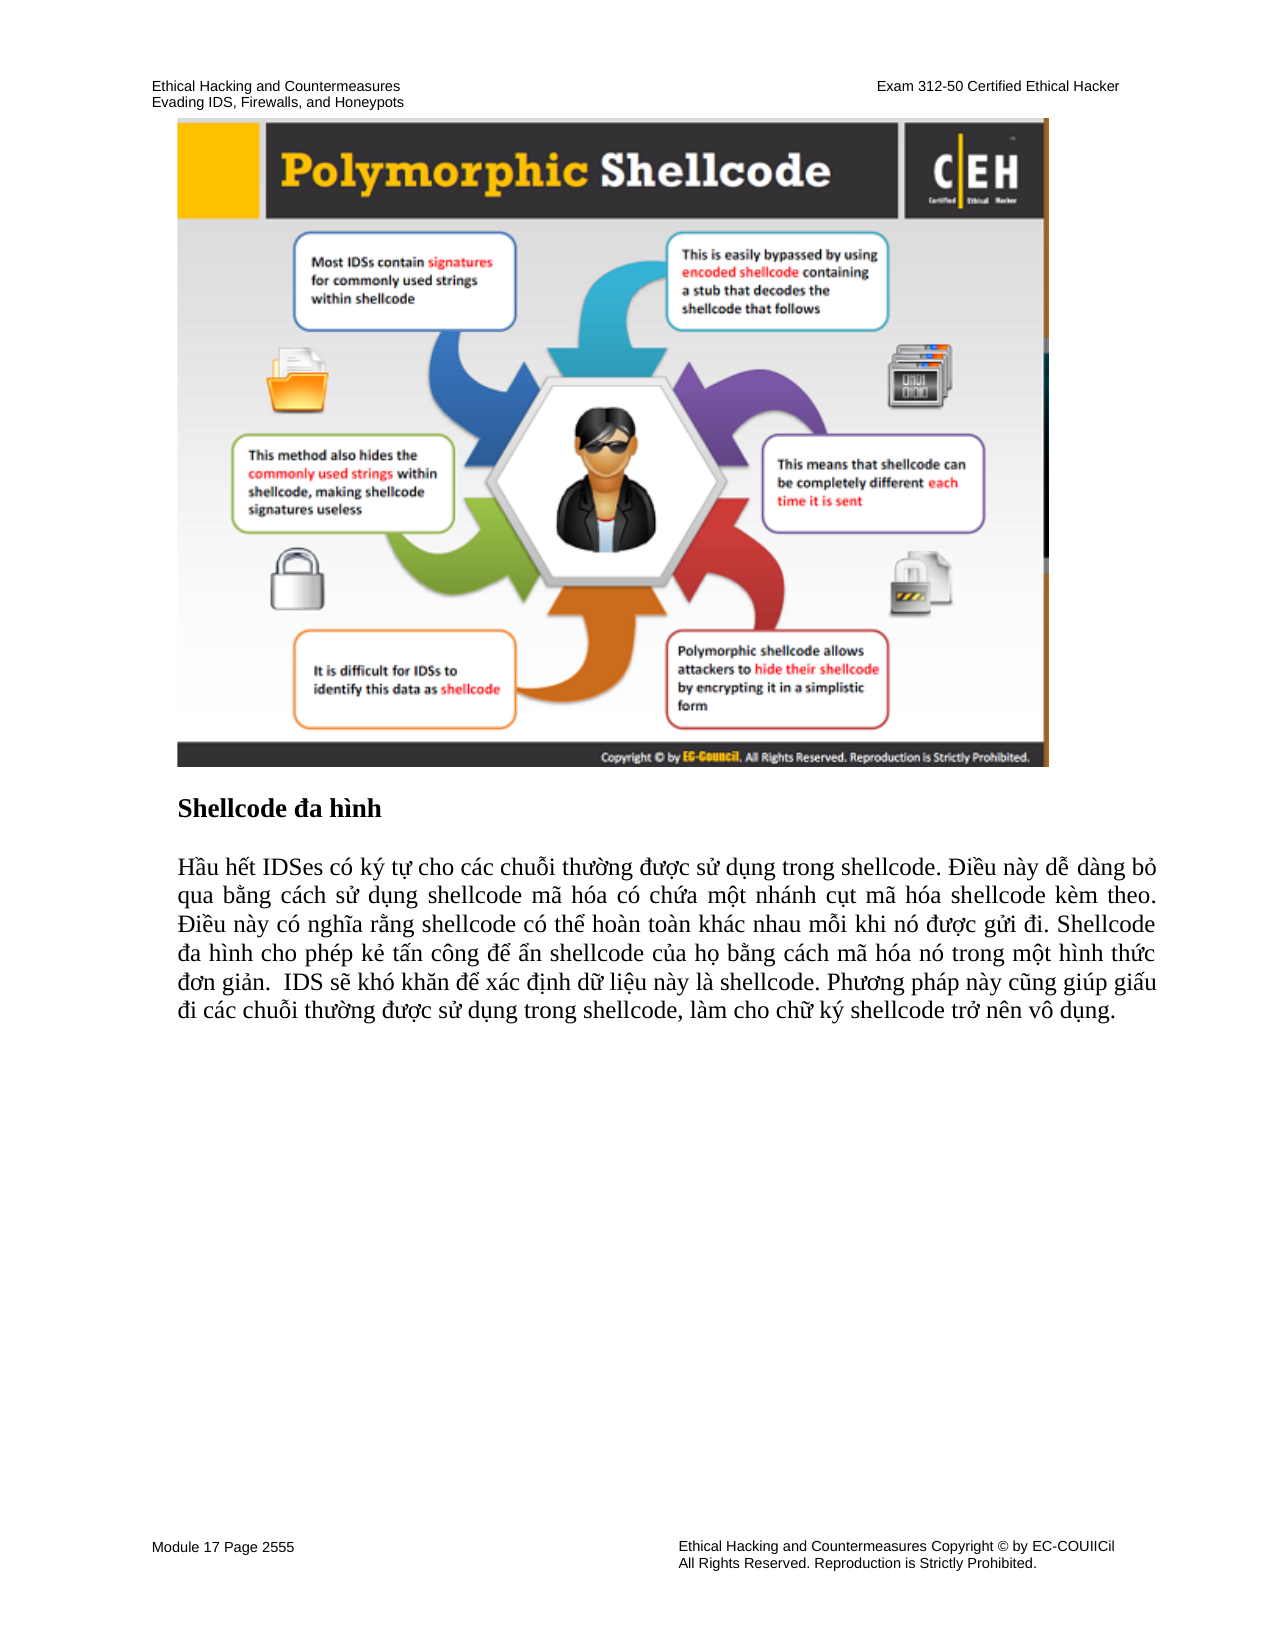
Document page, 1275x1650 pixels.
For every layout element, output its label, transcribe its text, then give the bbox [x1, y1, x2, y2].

text Shellcode đa hình [177, 792, 1157, 823]
picture [177, 118, 1049, 767]
text Hầu hết IDSes có ký tự cho các chuỗi thường được sử dụng trong shellcode. Điều này dễ dàng bỏ qua bằng cách sử dụng shellcode mã hóa có chứa một nhánh cụt mã hóa shellcode kèm theo. Điều này có nghĩa rằng shellcode có thể hoàn toàn khác nhau mỗi khi nó được gửi đi. Shellcode đa hình cho phép kẻ tấn công để ẩn shellcode của họ bằng cách mã hóa nó trong một hình thức đơn giản. IDS sẽ khó khăn để xác định dữ liệu này là shellcode. Phương pháp này cũng giúp giấu đi các chuỗi thường được sử dụng trong shellcode, làm cho chữ ký shellcode trở nên vô dụng. [177, 823, 1157, 1024]
